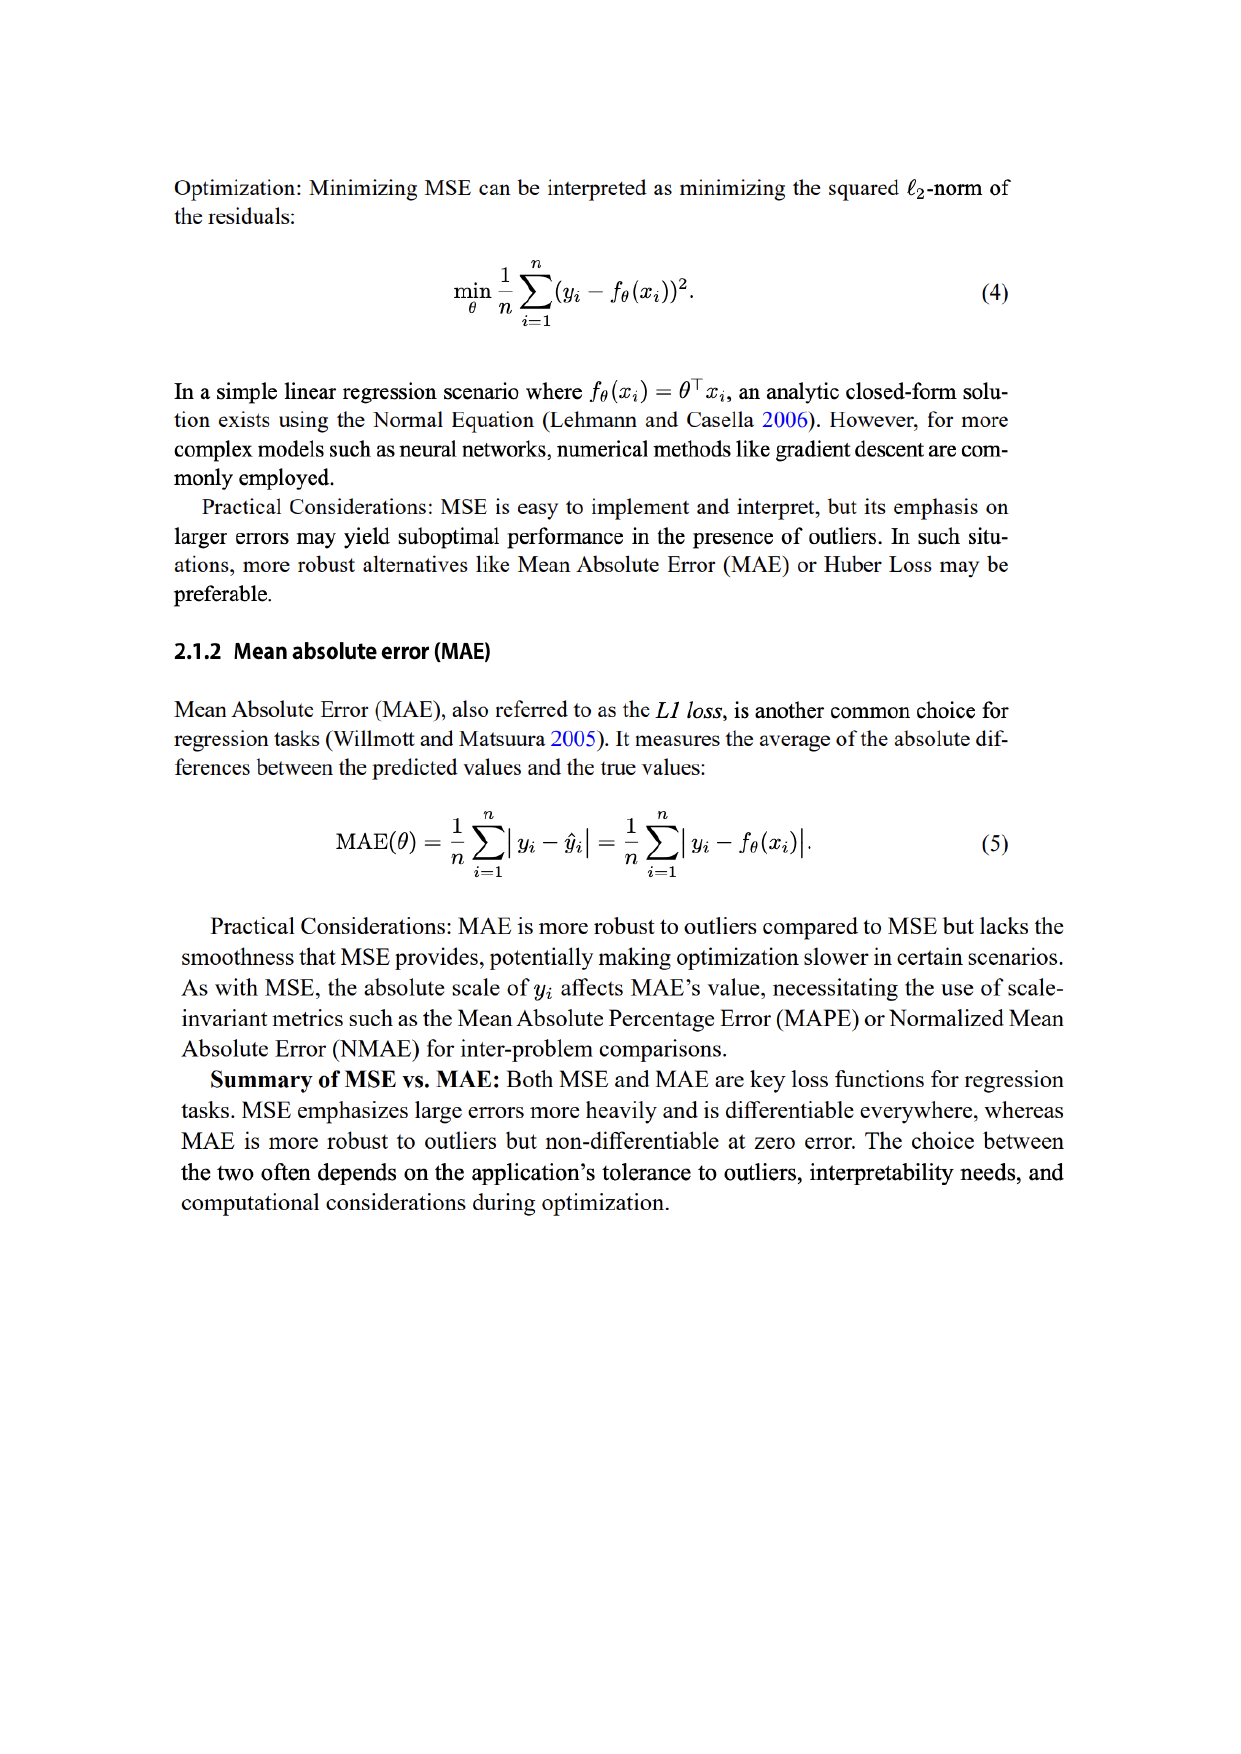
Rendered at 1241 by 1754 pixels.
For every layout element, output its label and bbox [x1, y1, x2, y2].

picture [150, 150, 1091, 908]
picture [150, 914, 1091, 1245]
